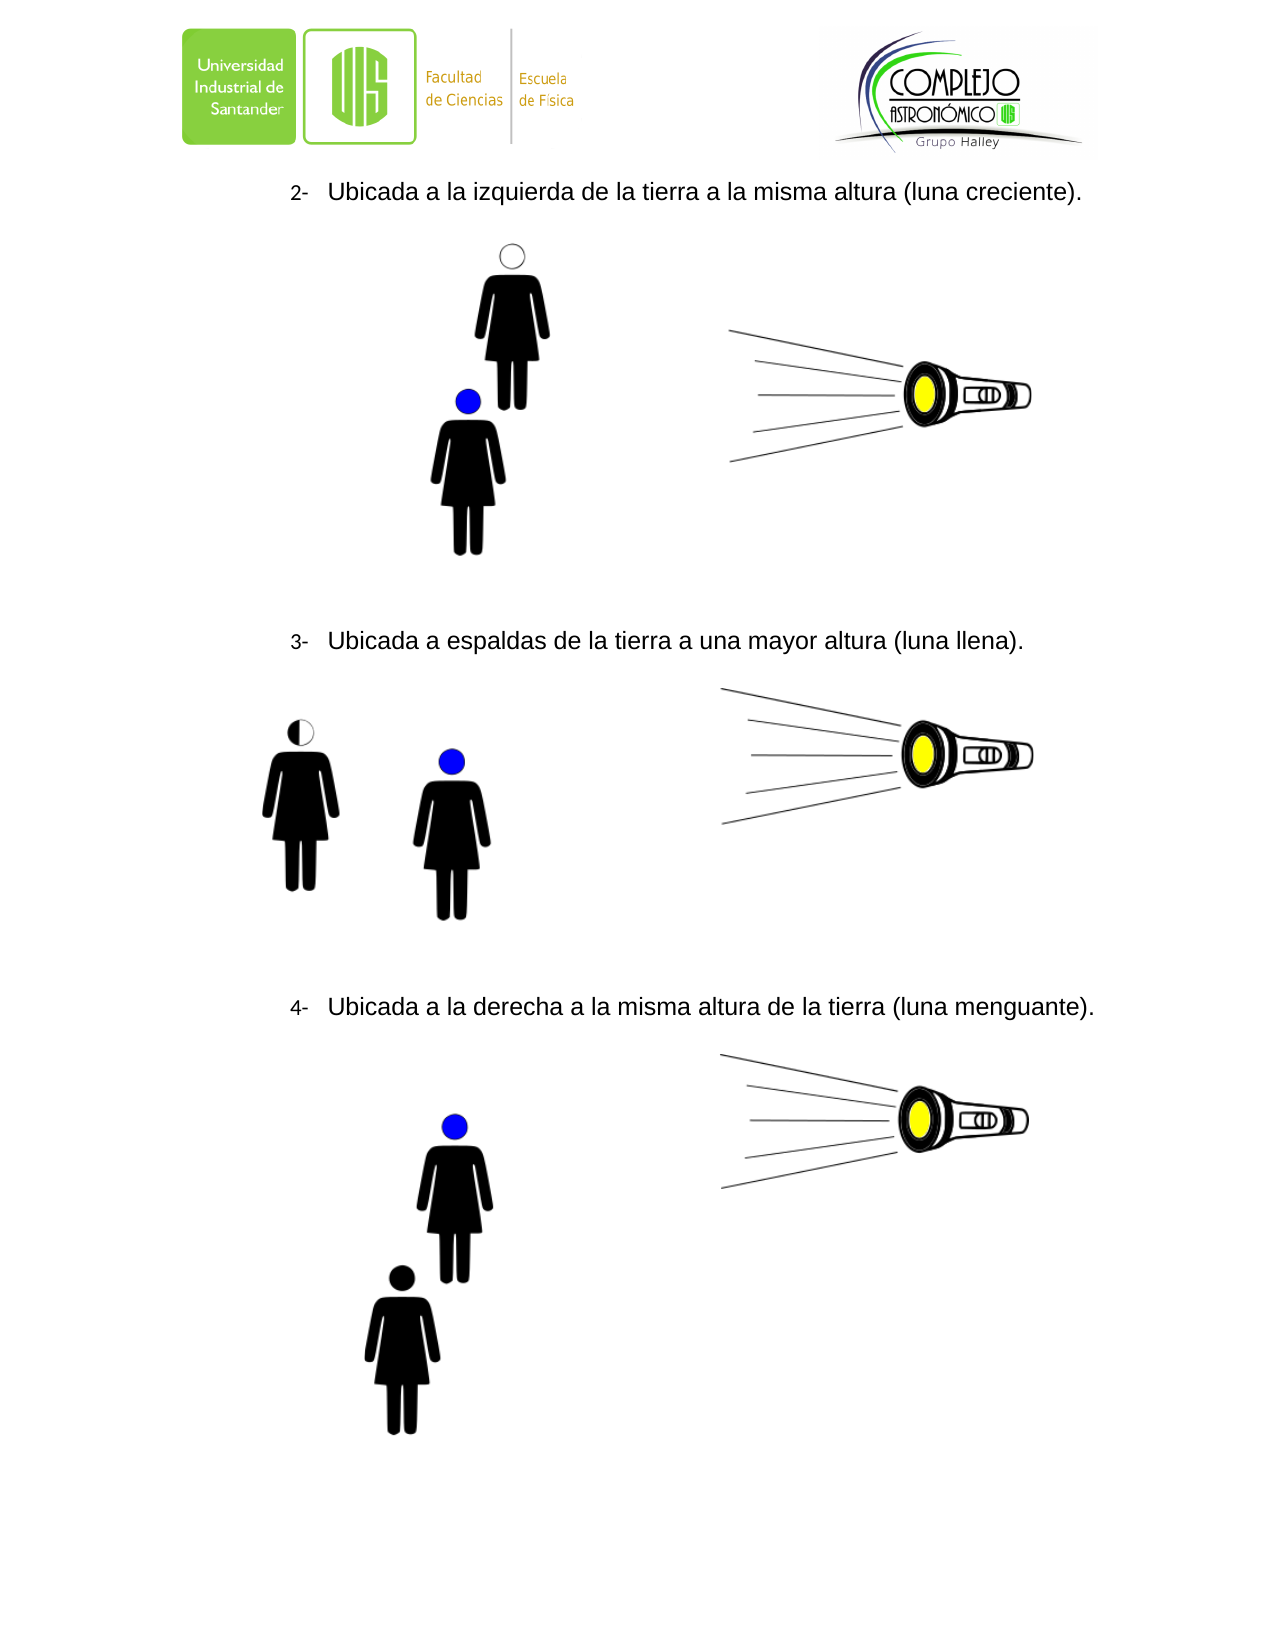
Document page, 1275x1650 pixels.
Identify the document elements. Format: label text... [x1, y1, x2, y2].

picture [262, 688, 1034, 956]
list Ubicada a espaldas de la tierra a una mayor altura (luna llena). [290, 626, 1098, 655]
picture [819, 26, 1098, 160]
picture [177, 26, 582, 149]
picture [364, 1054, 1029, 1441]
list Ubicada a la derecha a la misma altura de la tierra (luna menguante). [290, 992, 1098, 1021]
picture [428, 233, 1032, 590]
list Ubicada a la izquierda de la tierra a la misma altura (luna creciente). [290, 177, 1098, 206]
